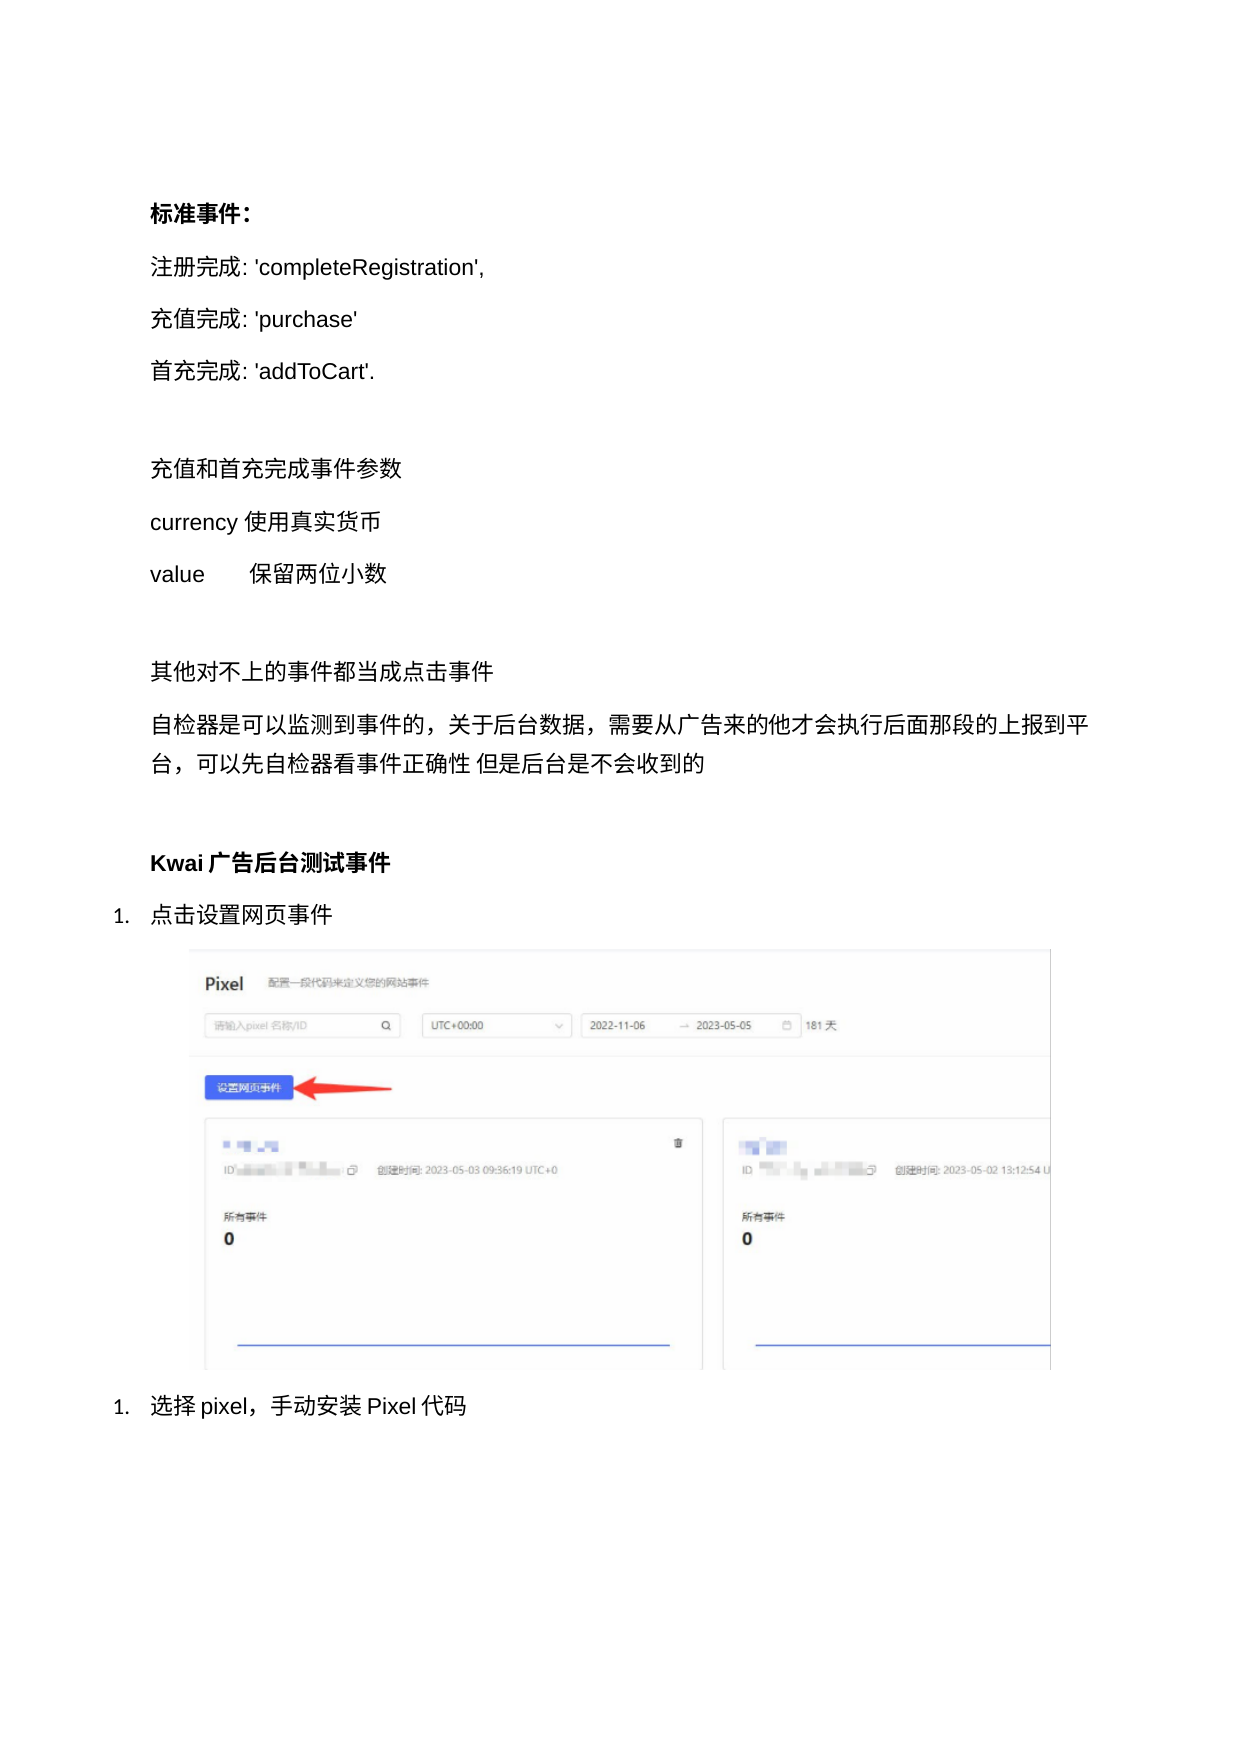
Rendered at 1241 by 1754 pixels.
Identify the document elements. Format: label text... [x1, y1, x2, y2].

text value 保留两位小数 [150, 556, 1090, 589]
text Kwai广告后台测试事件 [150, 844, 1090, 878]
text currency 使用真实货币 [150, 503, 1090, 537]
text 自检器是可以监测到事件的，关于后台数据，需要从广告来的他才会执行后面那段的上报到平台，可以先自检器看事件正确性 但是后台是不会收到的 [150, 706, 1090, 779]
text 充值完成: 'purchase' [150, 301, 1090, 334]
picture [188, 949, 1052, 1370]
text 充值和首充完成事件参数 [150, 451, 1090, 484]
text 注册完成: 'completeRegistration', [150, 248, 1090, 282]
text 其他对不上的事件都当成点击事件 [150, 654, 1090, 687]
text 标准事件： [150, 196, 1090, 229]
text 首充完成: 'addToCart'. [150, 353, 1090, 386]
list 点击设置网页事件 [112, 897, 1090, 930]
list 选择pixel，手动安装Pixel代码 [112, 1387, 1090, 1421]
